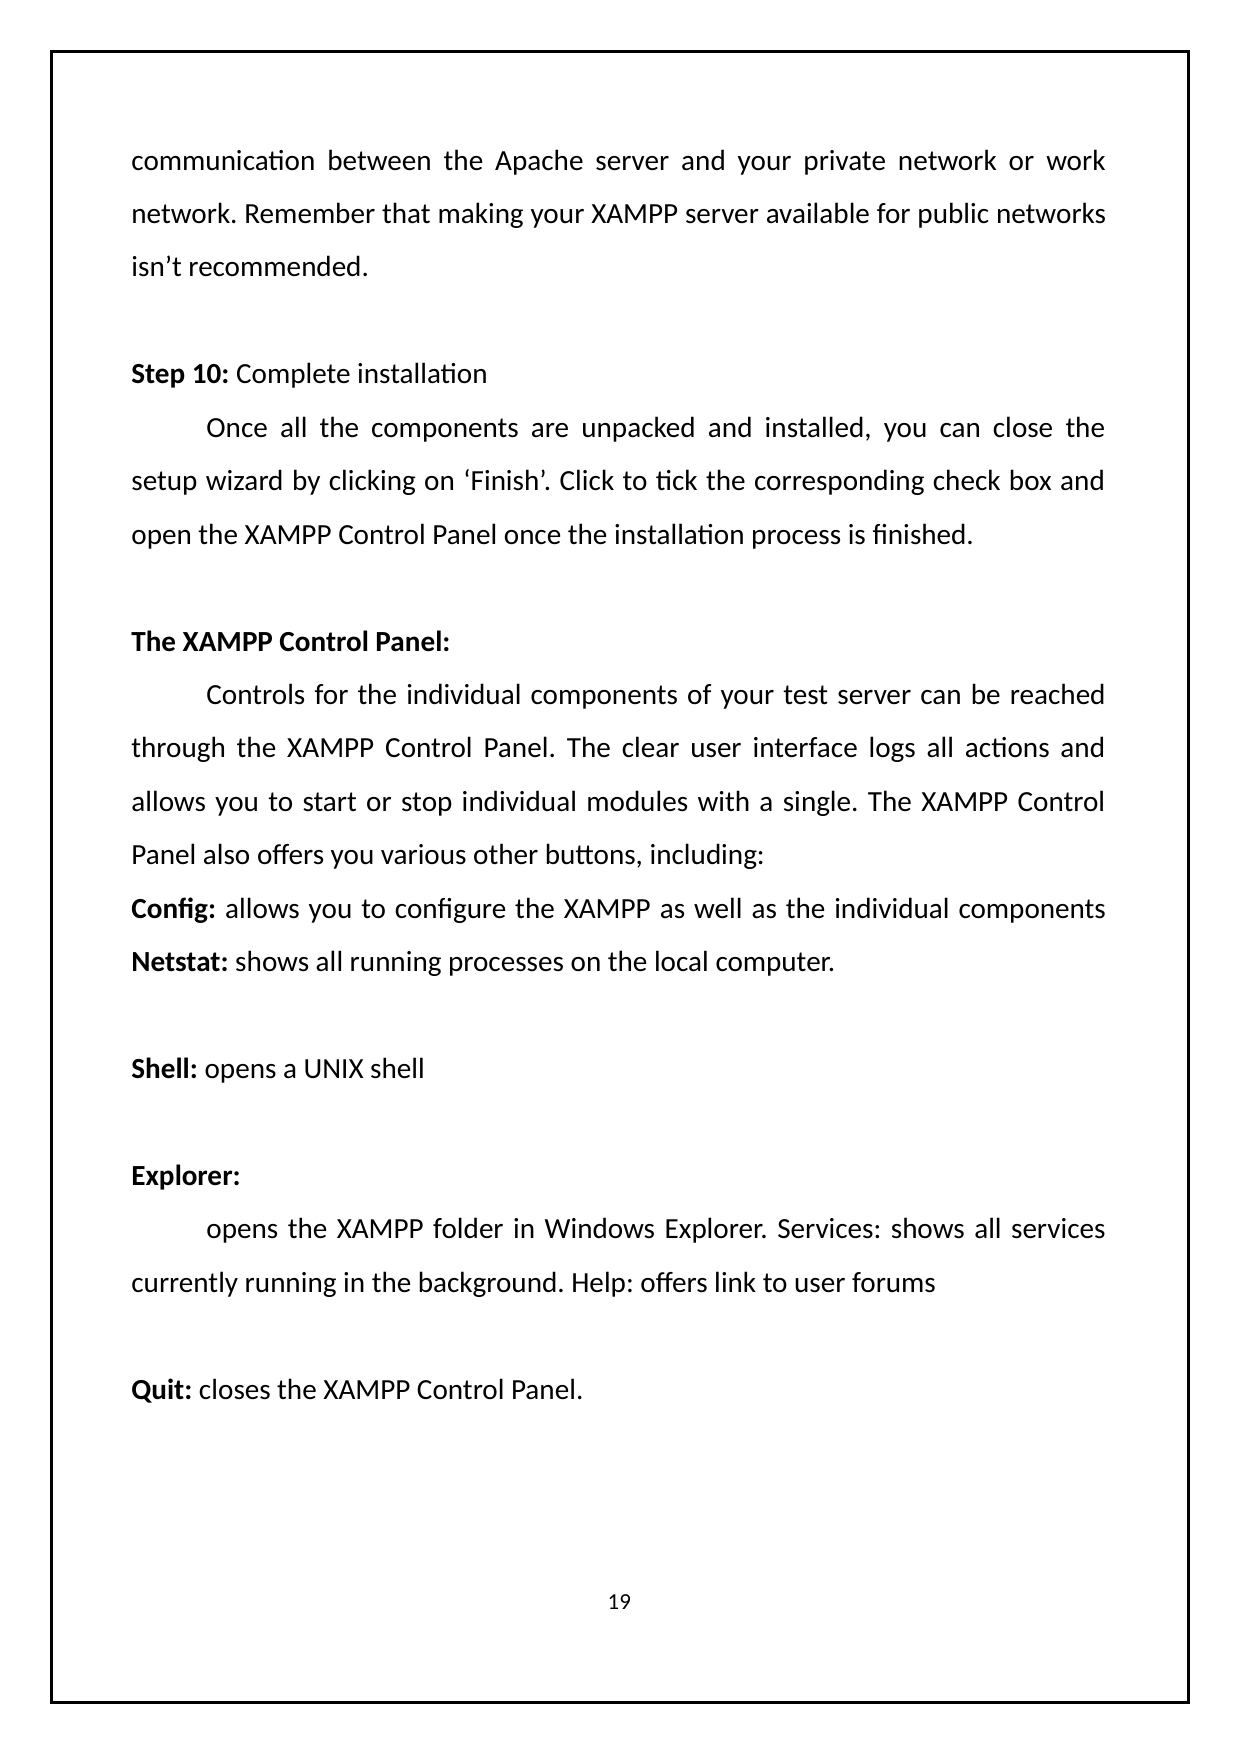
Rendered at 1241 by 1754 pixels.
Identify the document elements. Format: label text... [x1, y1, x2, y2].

text Shell: opens a UNIX shell [131, 1050, 1107, 1086]
text Once all the components are unpacked and installed, you can close the setup wizard by clicking on ‘Finish’. Click to tick the corresponding check box and open the XAMPP Control Panel once the installation process is finished. [131, 409, 1107, 551]
text The XAMPP Control Panel: [131, 623, 1107, 658]
text Controls for the individual components of your test server can be reached through the XAMPP Control Panel. The clear user interface logs all actions and allows you to start or stop individual modules with a single. The XAMPP Control Panel also offers you various other buttons, including: [131, 676, 1107, 872]
text opens the XAMPP folder in Windows Explorer. Services: shows all services currently running in the background. Help: offers link to user forums [131, 1210, 1107, 1299]
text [131, 142, 1107, 284]
text Step 10: Complete installation [131, 355, 1107, 391]
text Explorer: [131, 1157, 1107, 1193]
text Config: allows you to configure the XAMPP as well as the individual components Netstat: shows all running processes on the local computer. [131, 890, 1107, 979]
text Quit: closes the XAMPP Control Panel. [131, 1371, 1107, 1406]
